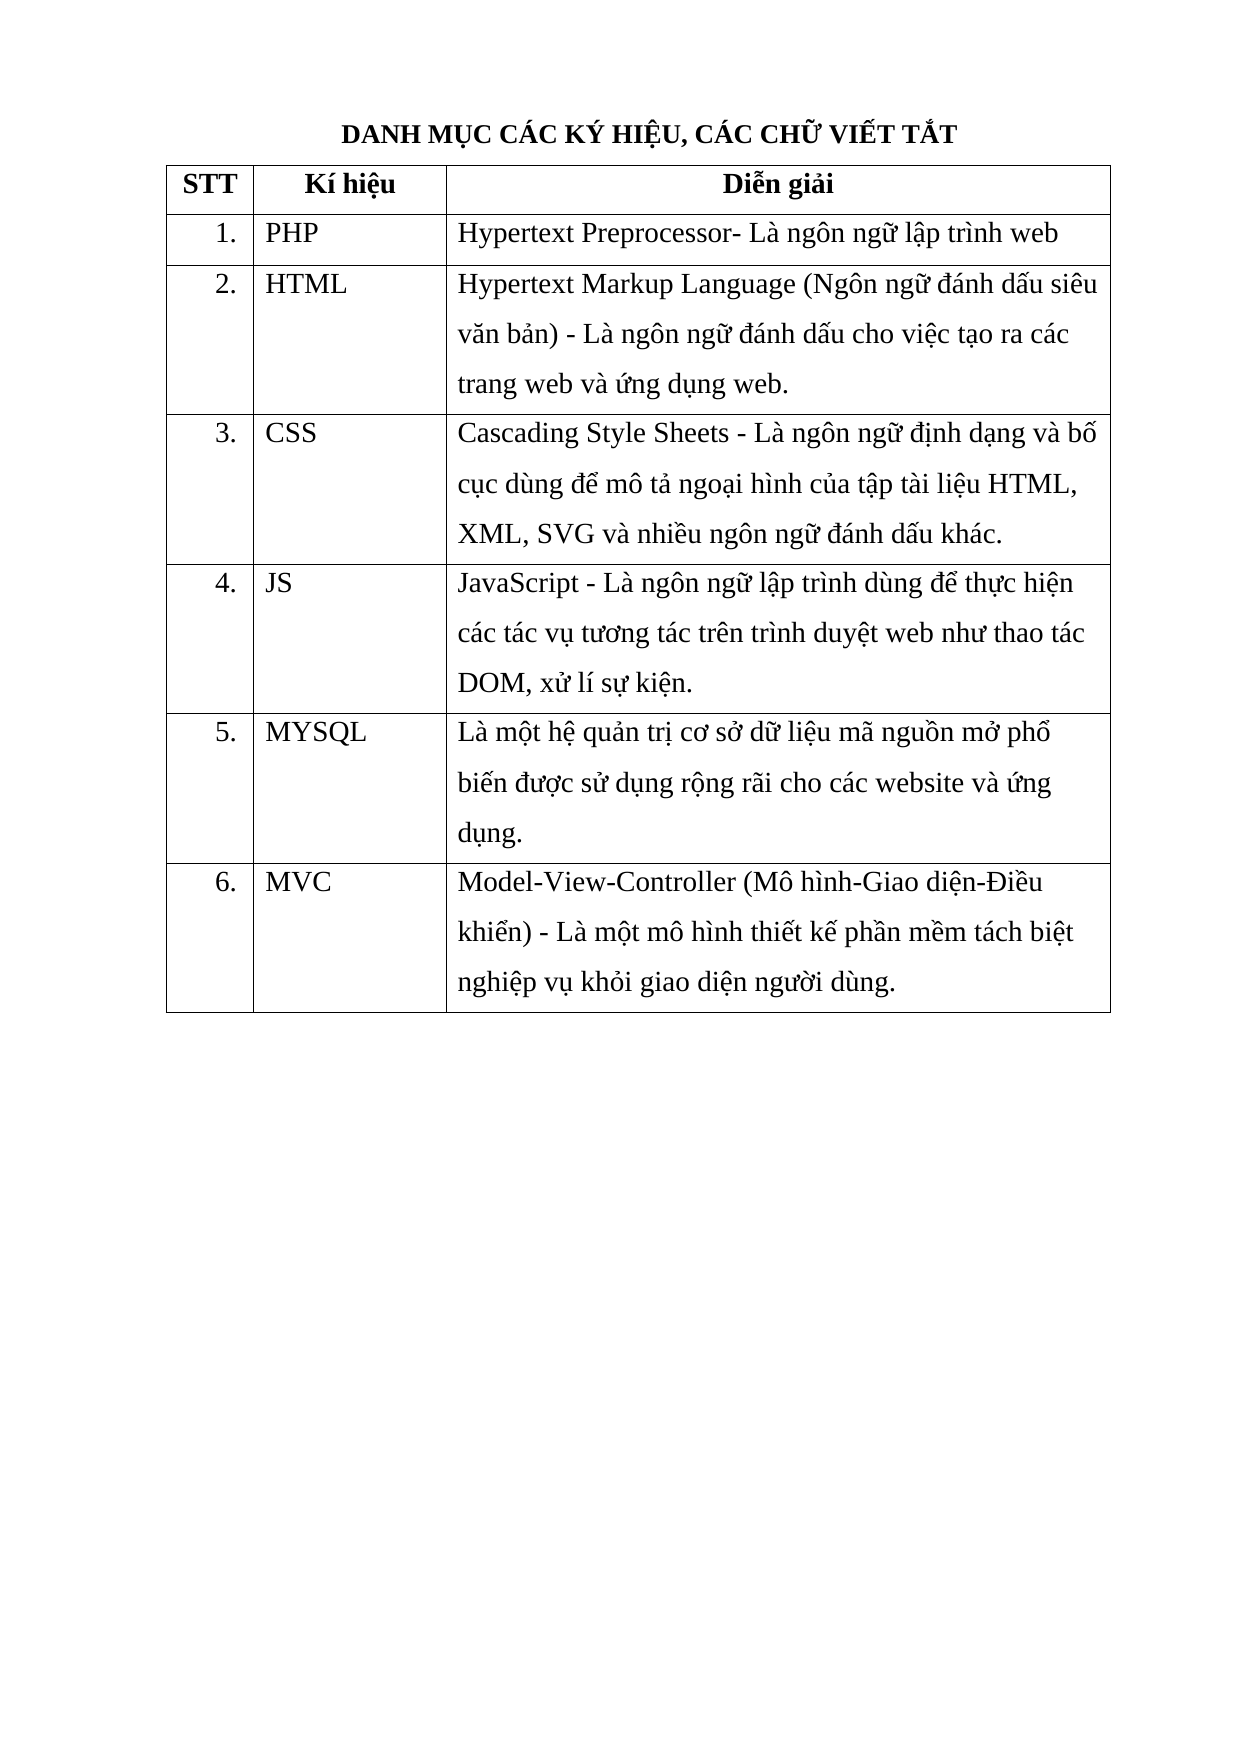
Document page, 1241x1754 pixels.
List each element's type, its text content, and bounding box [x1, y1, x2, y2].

table_cell [167, 266, 253, 414]
subtitle DANH MỤC CÁC KÝ HIỆU, CÁC CHỮ VIẾT TẮT [177, 118, 1122, 149]
table_cell PHP [254, 215, 446, 265]
table_cell Cascading Style Sheets - Là ngôn ngữ định dạng và bố cục dùng để mô tả ngoại hình của tập tài liệu HTML, XML, SVG và nhiều ngôn ngữ đánh dấu khác. [447, 415, 1110, 564]
table_cell MYSQL [254, 714, 446, 863]
table_header Kí hiệu [254, 166, 446, 214]
table_cell [167, 215, 253, 265]
table_cell CSS [254, 415, 446, 564]
table_header Diễn giải [447, 166, 1110, 214]
table_cell HTML [254, 266, 446, 414]
table_header STT [167, 166, 253, 214]
table_cell [167, 864, 253, 1012]
table_cell Là một hệ quản trị cơ sở dữ liệu mã nguồn mở phổ biến được sử dụng rộng rãi cho các website và ứng dụng. [447, 714, 1110, 863]
table_cell Hypertext Preprocessor- Là ngôn ngữ lập trình web [447, 215, 1110, 265]
table_cell JS [254, 565, 446, 713]
table_cell [167, 415, 253, 564]
table_cell Model-View-Controller (Mô hình-Giao diện-Điều khiển) - Là một mô hình thiết kế phần mềm tách biệt nghiệp vụ khỏi giao diện người dùng. [447, 864, 1110, 1012]
table_cell Hypertext Markup Language (Ngôn ngữ đánh dấu siêu văn bản) - Là ngôn ngữ đánh dấu cho việc tạo ra các trang web và ứng dụng web. [447, 266, 1110, 414]
table_cell [167, 714, 253, 863]
table_cell MVC [254, 864, 446, 1012]
table_cell [167, 565, 253, 713]
table_cell JavaScript - Là ngôn ngữ lập trình dùng để thực hiện các tác vụ tương tác trên trình duyệt web như thao tác DOM, xử lí sự kiện. [447, 565, 1110, 713]
